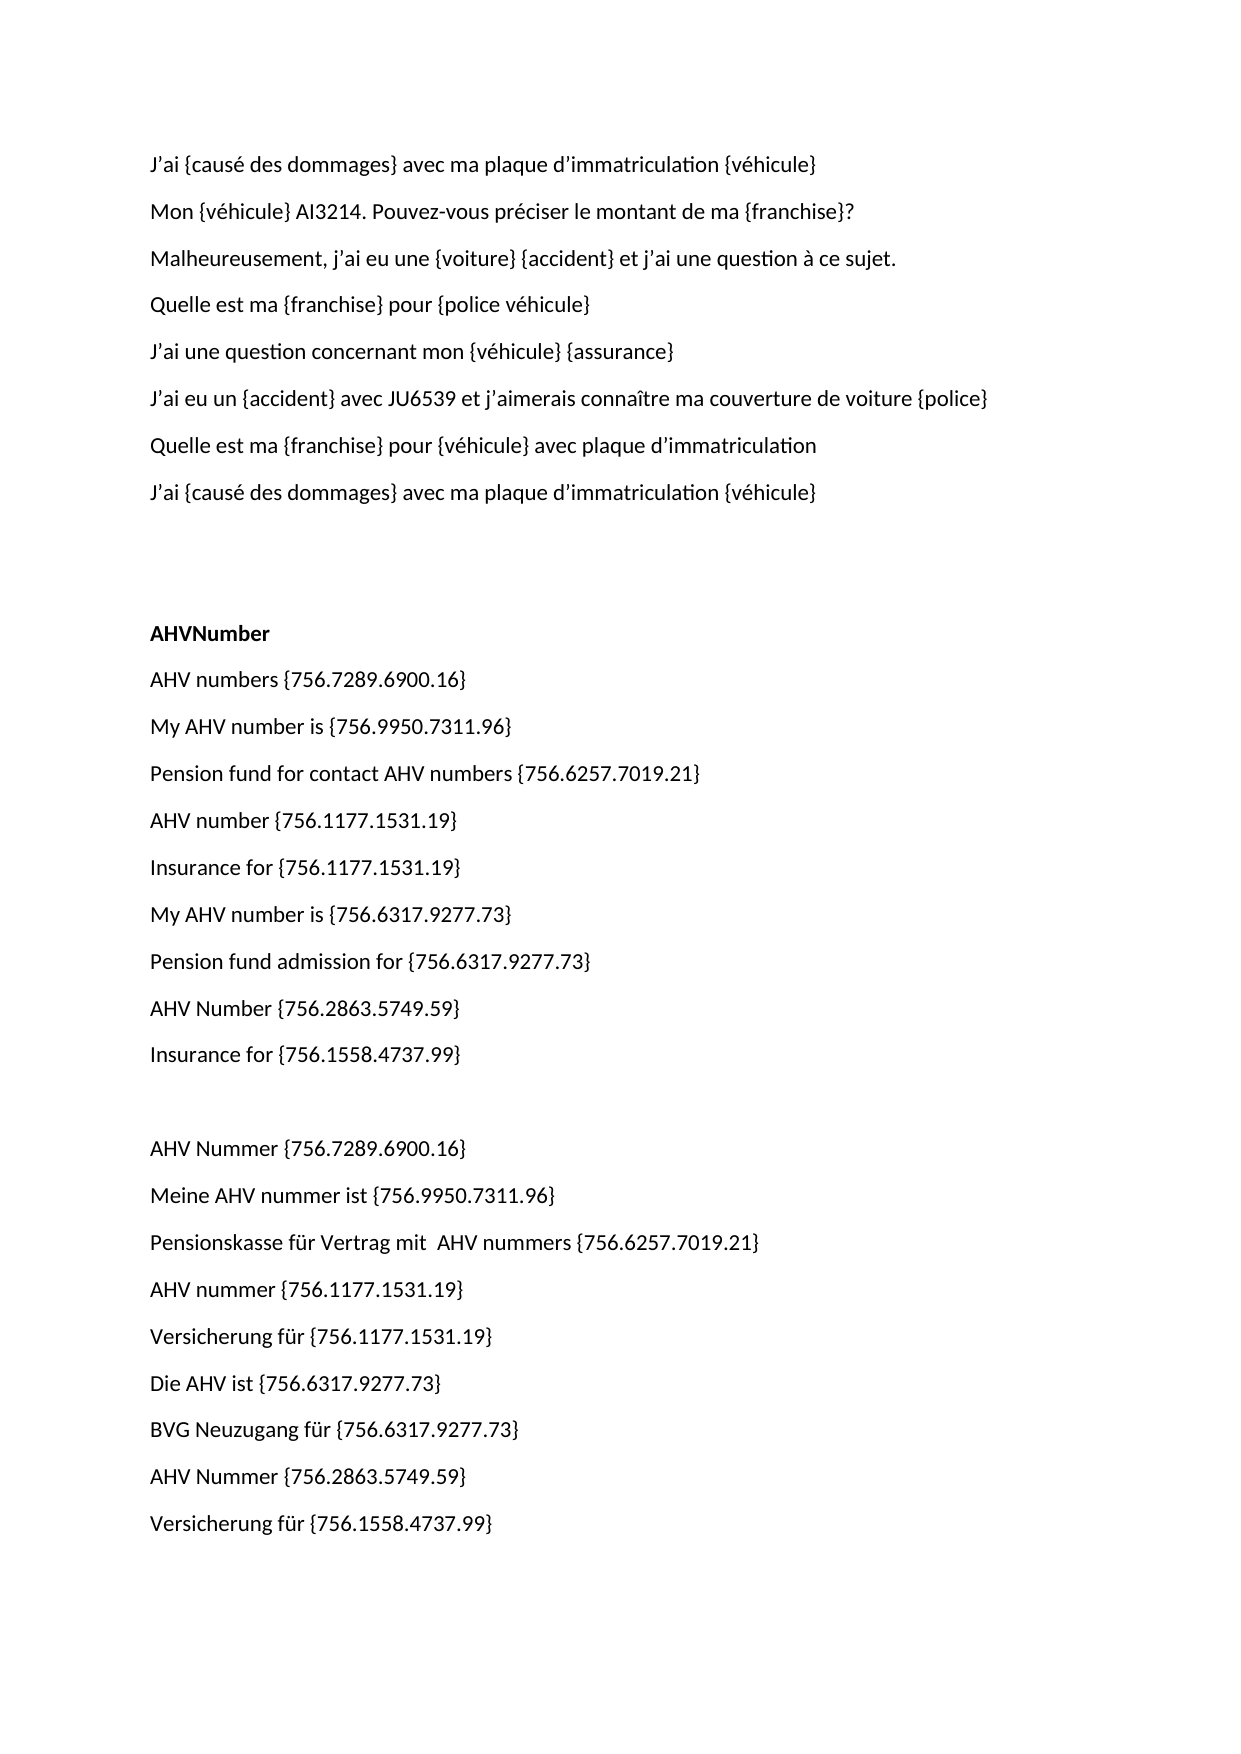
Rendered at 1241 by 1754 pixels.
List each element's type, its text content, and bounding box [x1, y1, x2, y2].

text Mon {véhicule} AI3214. Pouvez-vous préciser le montant de ma {franchise}? [150, 197, 1090, 225]
text AHV Number {756.2863.5749.59} [150, 994, 1090, 1022]
text AHV numbers {756.7289.6900.16} [150, 666, 1090, 694]
text AHV number {756.1177.1531.19} [150, 806, 1090, 834]
text AHV Nummer {756.7289.6900.16} [150, 1134, 1090, 1162]
text Versicherung für {756.1177.1531.19} [150, 1322, 1090, 1350]
text My AHV number is {756.6317.9277.73} [150, 900, 1090, 928]
text Versicherung für {756.1558.4737.99} [150, 1509, 1090, 1537]
text Quelle est ma {franchise} pour {véhicule} avec plaque d’immatriculation [150, 431, 1090, 459]
text Die AHV ist {756.6317.9277.73} [150, 1369, 1090, 1397]
text AHV nummer {756.1177.1531.19} [150, 1275, 1090, 1303]
text Malheureusement, j’ai eu une {voiture} {accident} et j’ai une question à ce sujet. [150, 244, 1090, 272]
text My AHV number is {756.9950.7311.96} [150, 712, 1090, 741]
text BVG Neuzugang für {756.6317.9277.73} [150, 1416, 1090, 1444]
text Insurance for {756.1177.1531.19} [150, 853, 1090, 881]
text Pension fund admission for {756.6317.9277.73} [150, 947, 1090, 975]
text Meine AHV nummer ist {756.9950.7311.96} [150, 1181, 1090, 1209]
text Pensionskasse für Vertrag mit AHV nummers {756.6257.7019.21} [150, 1228, 1090, 1256]
text Quelle est ma {franchise} pour {police véhicule} [150, 291, 1090, 319]
text Pension fund for contact AHV numbers {756.6257.7019.21} [150, 759, 1090, 787]
text J’ai {causé des dommages} avec ma plaque d’immatriculation {véhicule} [150, 478, 1090, 506]
text AHVNumber [150, 619, 1090, 647]
text J’ai eu un {accident} avec JU6539 et j’aimerais connaître ma couverture de voiture {police} [150, 384, 1090, 412]
text Insurance for {756.1558.4737.99} [150, 1041, 1090, 1069]
text J’ai une question concernant mon {véhicule} {assurance} [150, 337, 1090, 366]
text J’ai {causé des dommages} avec ma plaque d’immatriculation {véhicule} [150, 150, 1090, 178]
text AHV Nummer {756.2863.5749.59} [150, 1462, 1090, 1491]
